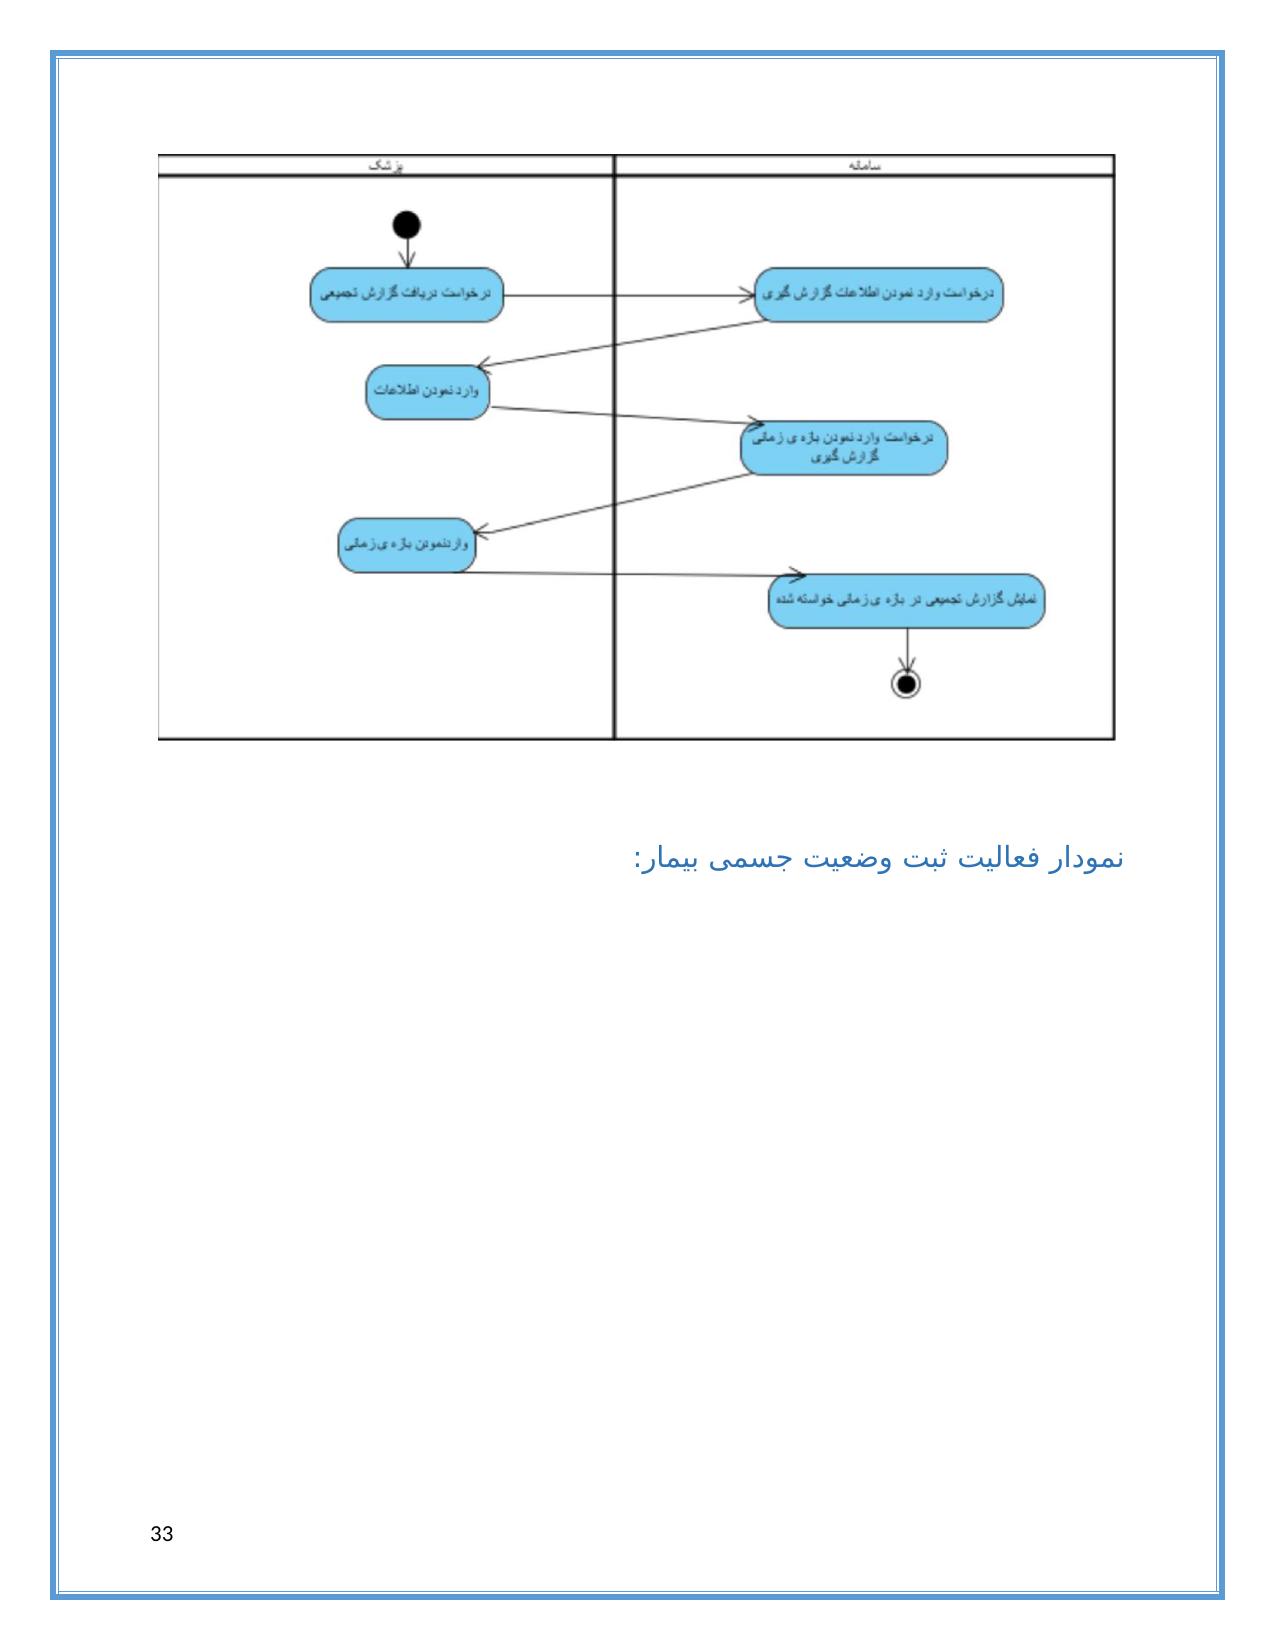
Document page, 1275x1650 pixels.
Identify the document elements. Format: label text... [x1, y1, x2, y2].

picture [150, 150, 1125, 747]
subtitle نمودار فعالیت ثبت وضعیت جسمی بیمار: [150, 841, 1125, 875]
